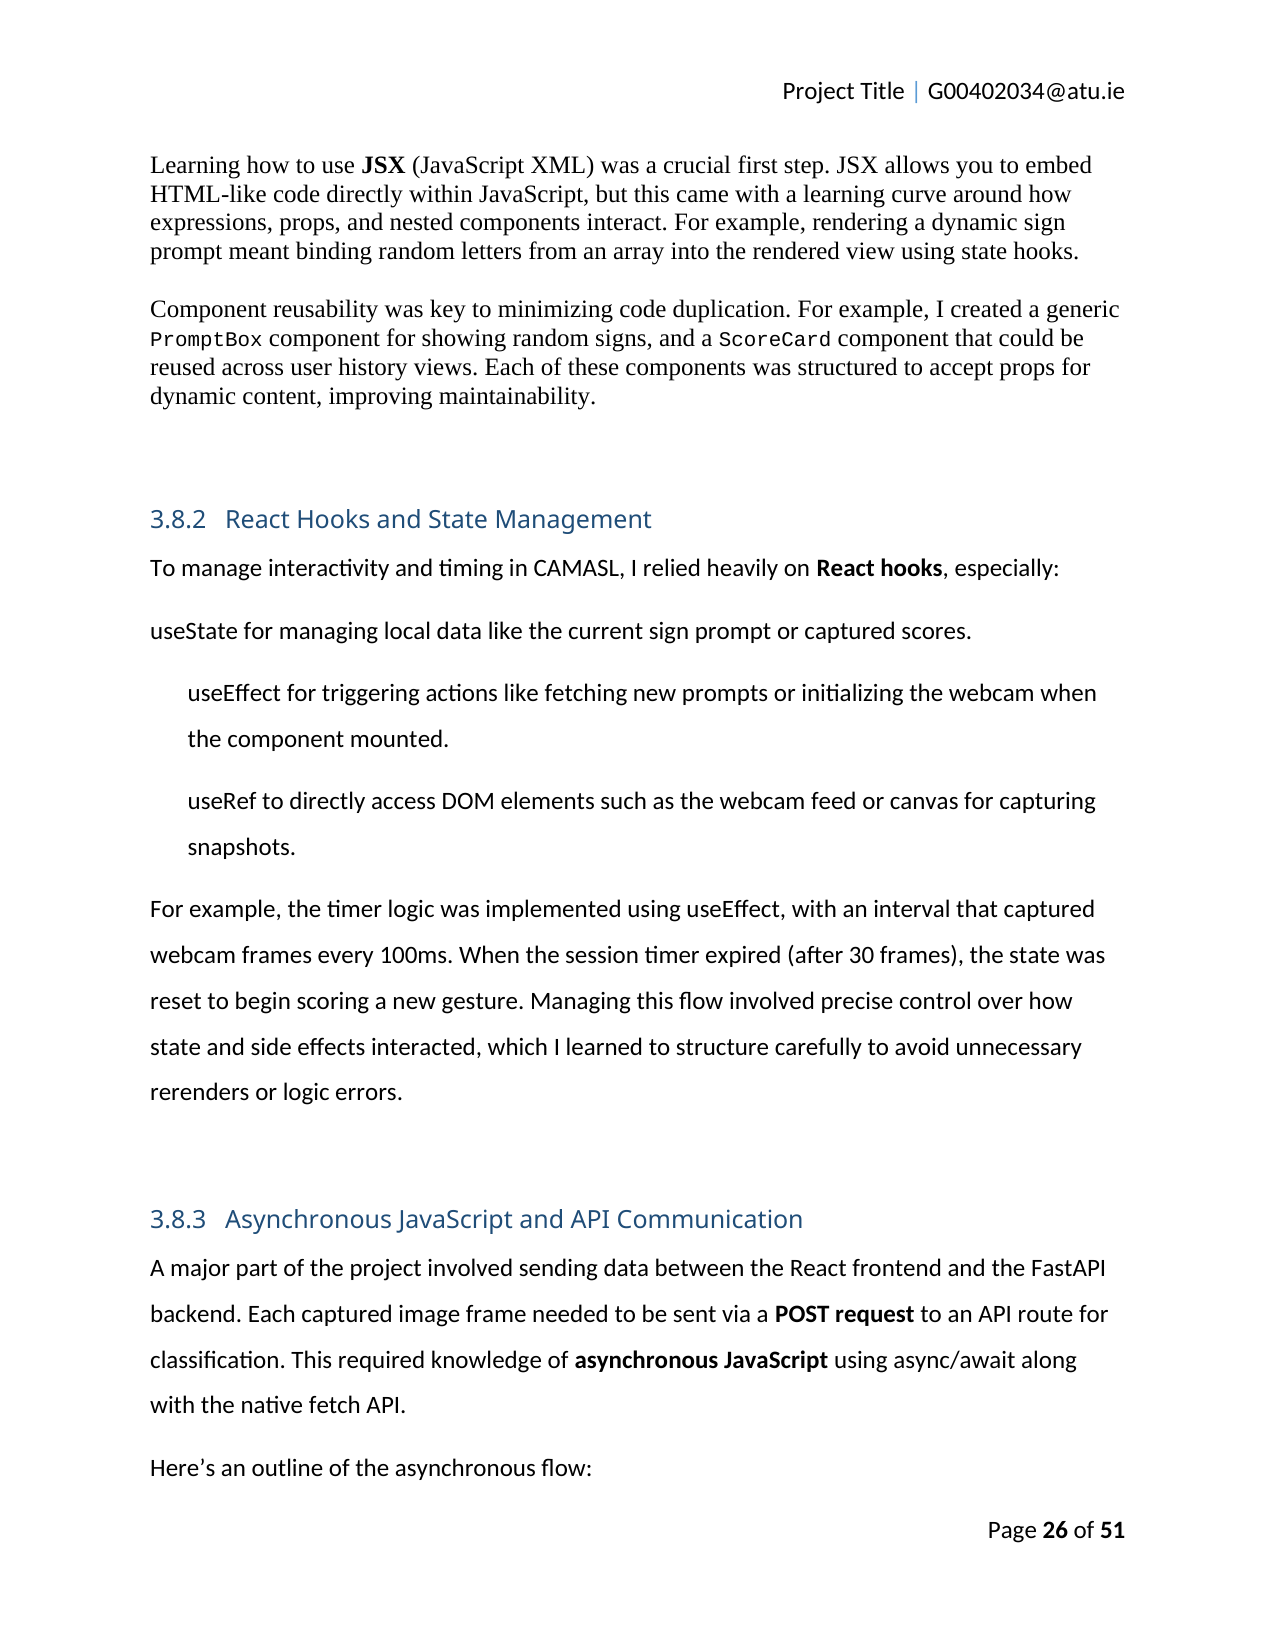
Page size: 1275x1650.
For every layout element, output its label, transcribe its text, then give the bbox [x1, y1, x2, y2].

text To manage interactivity and timing in CAMASL, I relied heavily on React hooks, especially: [150, 553, 1125, 583]
text For example, the timer logic was implemented using useEffect, with an interval that captured webcam frames every 100ms. When the session timer expired (after 30 frames), the state was reset to begin scoring a new gesture. Managing this flow involved precise control over how state and side effects interacted, which I learned to structure carefully to avoid unnecessary rerenders or logic errors. [150, 894, 1125, 1107]
text Here’s an outline of the asynchronous flow: [150, 1452, 1125, 1482]
text useState for managing local data like the current sign prompt or captured scores. [150, 615, 1125, 646]
text A major part of the project involved sending data between the React frontend and the FastAPI backend. Each captured image frame needed to be sent via a POST request to an API route for classification. This required knowledge of asynchronous JavaScript using async/await along with the native fetch API. [150, 1252, 1125, 1420]
subtitle Asynchronous JavaScript and API Communication [150, 1201, 1125, 1235]
text Learning how to use JSX (JavaScript XML) was a crucial first step. JSX allows you to embed HTML-like code directly within JavaScript, but this came with a learning curve around how expressions, props, and nested components interact. For example, rendering a dynamic sign prompt meant binding random letters from an array into the rendered view using state hooks. [150, 150, 1125, 265]
text useRef to directly access DOM elements such as the webcam feed or canvas for capturing snapshots. [187, 786, 1125, 862]
text useEffect for triggering actions like fetching new prompts or initializing the webcam when the component mounted. [187, 677, 1125, 754]
text Component reusability was key to minimizing code duplication. For example, I created a generic PromptBox component for showing random signs, and a ScoreCard component that could be reused across user history views. Each of these components was structured to accept props for dynamic content, improving maintainability. [150, 294, 1125, 410]
subtitle React Hooks and State Management [150, 502, 1125, 536]
